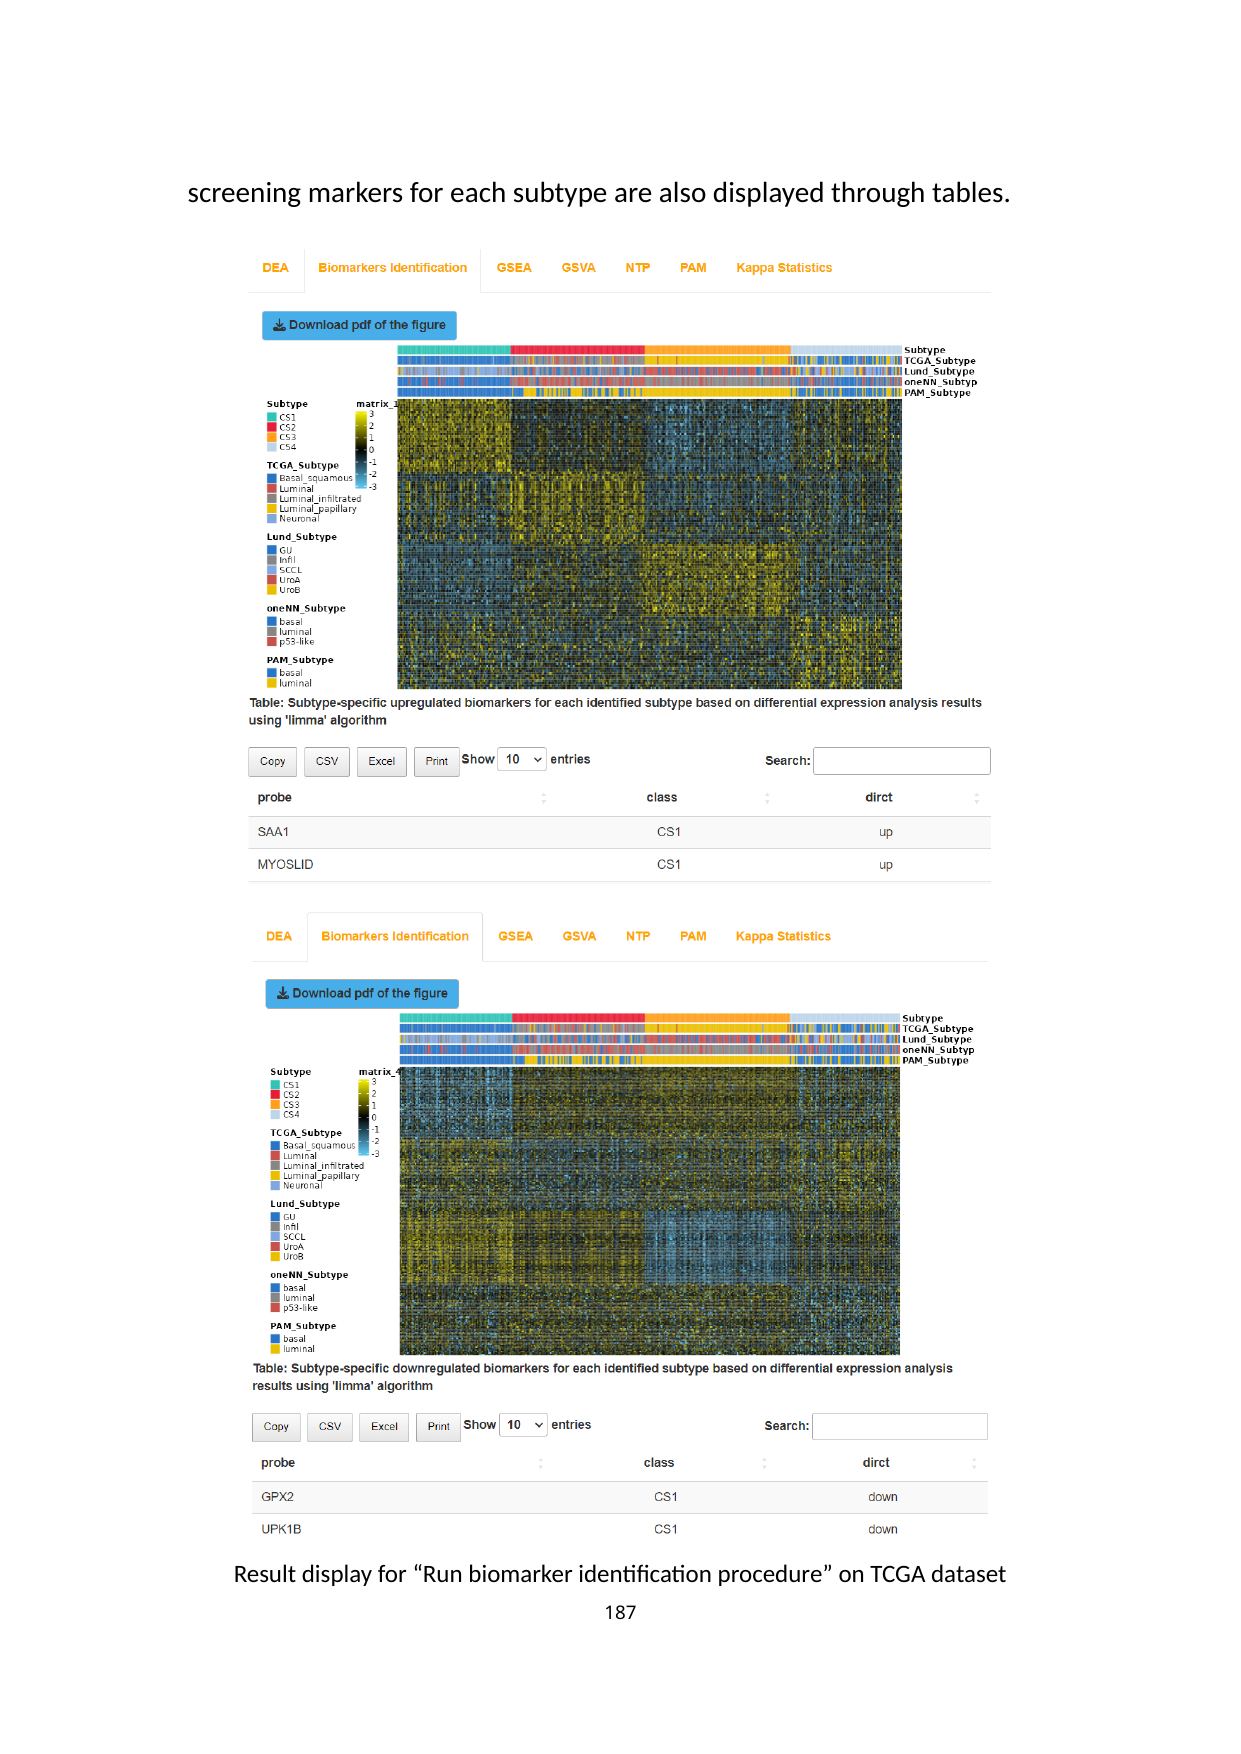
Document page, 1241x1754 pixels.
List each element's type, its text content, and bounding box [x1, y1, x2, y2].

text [187, 160, 1053, 225]
picture [246, 249, 993, 884]
picture [249, 911, 992, 1543]
